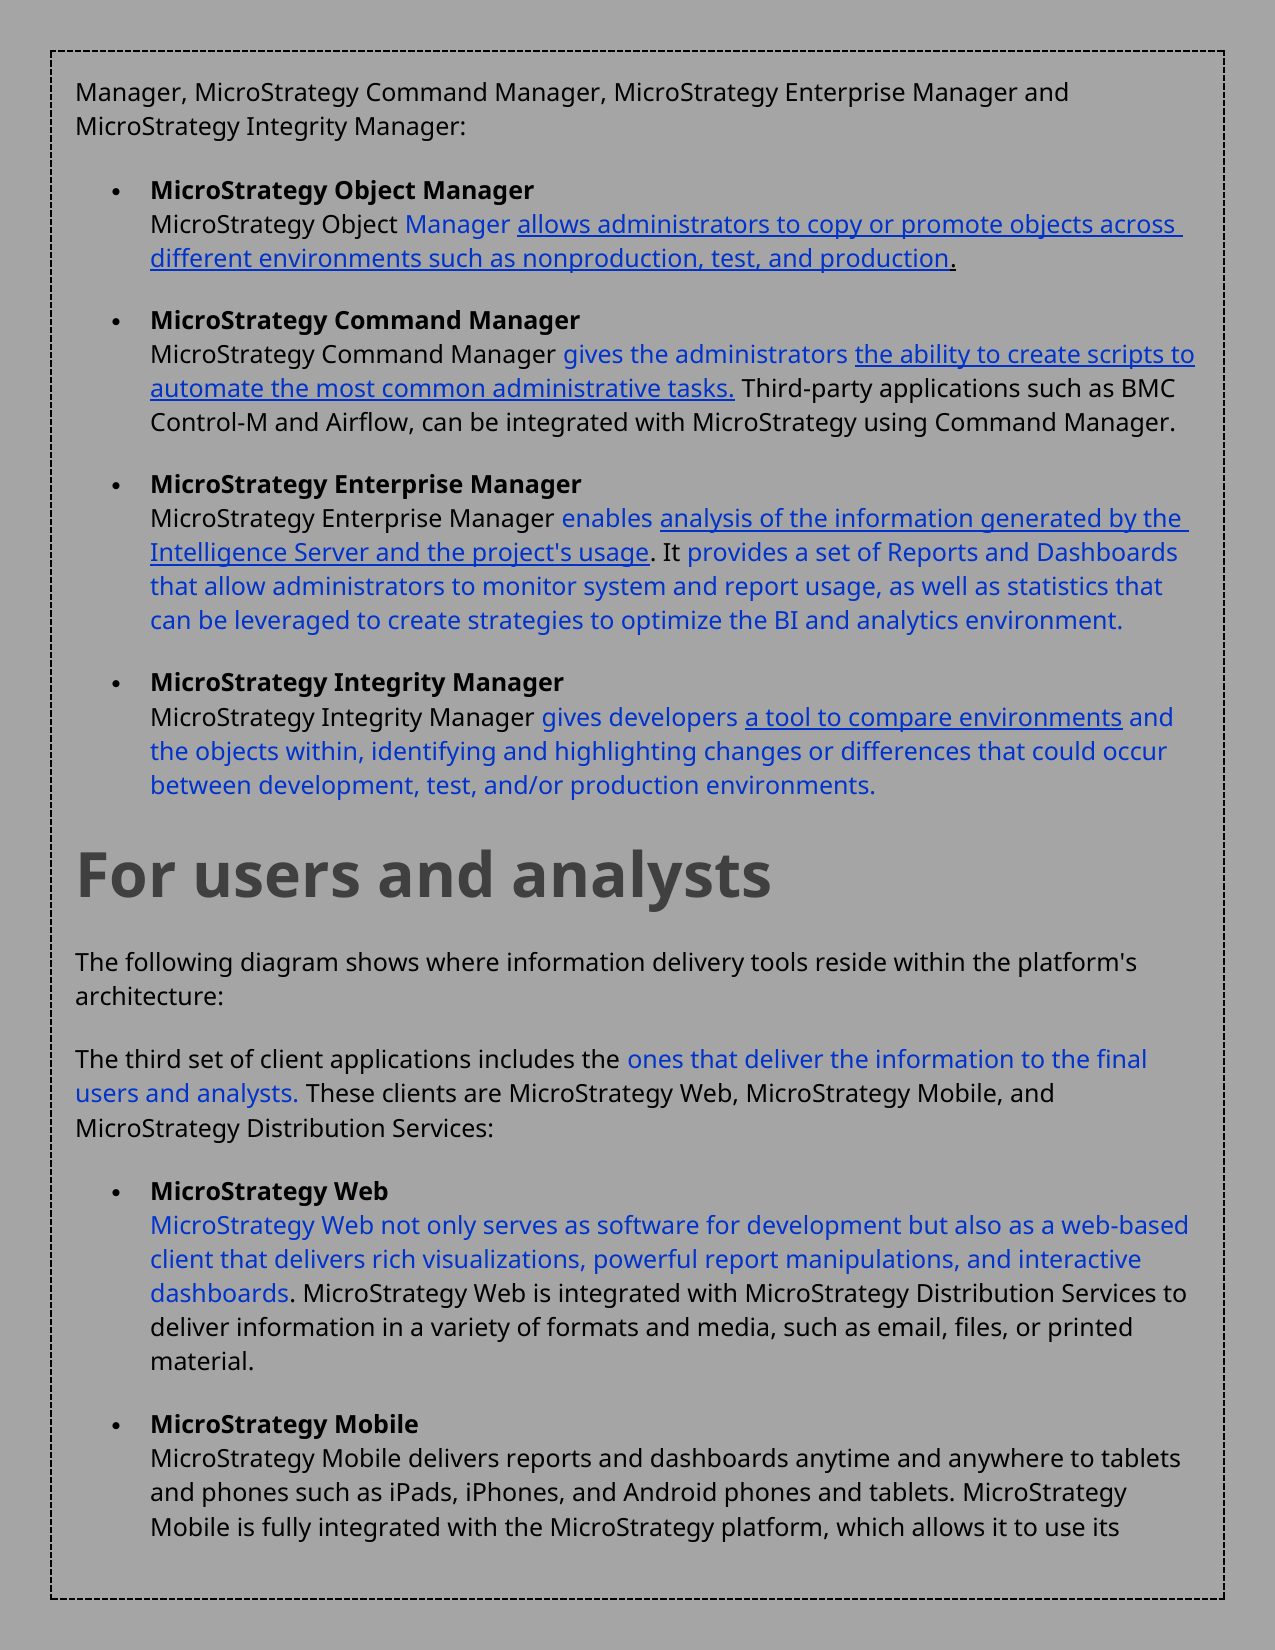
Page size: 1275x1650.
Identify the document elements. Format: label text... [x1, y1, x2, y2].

list MicroStrategy Enterprise Manager MicroStrategy Enterprise Manager enables analysis of the information generated by the Intelligence Server and the project's usage. It provides a set of Reports and Dashboards that allow administrators to monitor system and report usage, as well as statistics that can be leveraged to create strategies to optimize the BI and analytics environment. [112, 1009, 1200, 1207]
list MicroStrategy Web MicroStrategy Web is a light client application that permits both developing and performing interactive analysis. It provides a wide range of options, from data browsing, report manipulation and dashboard creation, to self-service, information distribution, and data discovery. In some, this client is used by both developers and final users as well. [112, 75, 1200, 245]
list MicroStrategy Command Manager MicroStrategy Command Manager gives the administrators the ability to create scripts to automate the most common administrative tasks. Third-party applications such as BMC Control-M and Airflow, can be integrated with MicroStrategy using Command Manager. [112, 845, 1200, 1009]
list MicroStrategy Integrity Manager MicroStrategy Integrity Manager gives developers a tool to compare environments and the objects within, identifying and highlighting changes or differences that could occur between development, test, and/or production environments. [112, 1207, 1200, 1344]
text The second set of client components includes those used for administration, script automation, monitoring, and managing the BI life cycle. Some applications are MicroStrategy Object Manager, MicroStrategy Command Manager, MicroStrategy Enterprise Manager and MicroStrategy Integrity Manager: [75, 549, 1200, 686]
text For users and analysts [75, 1373, 1200, 1458]
list MicroStrategy Object Manager MicroStrategy Object Manager allows administrators to copy or promote objects across different environments such as nonproduction, test, and production. [112, 715, 1200, 845]
text The following diagram shows where administrator tools reside within the platform's architecture: [75, 452, 1200, 520]
text The following diagram shows where information delivery tools reside within the platform's architecture: [75, 1487, 1200, 1555]
text For administrators [75, 338, 1200, 423]
